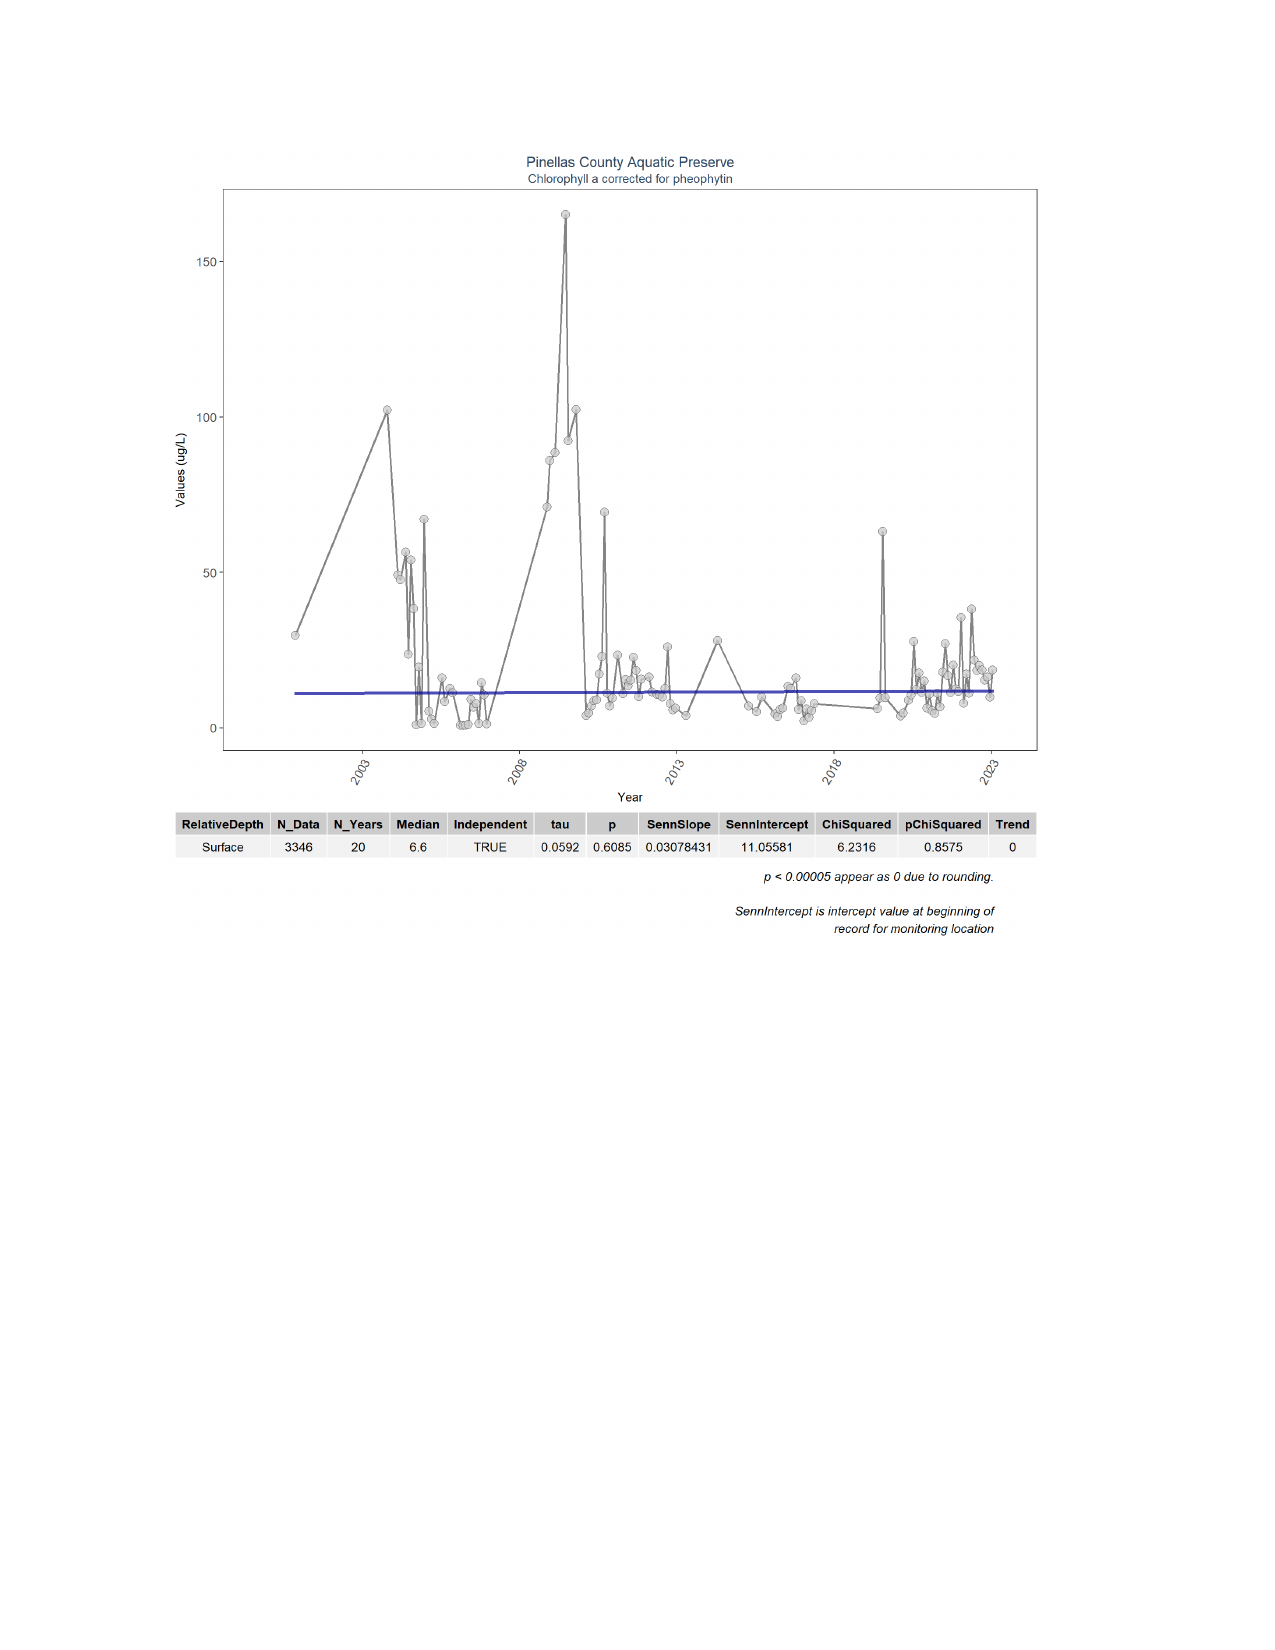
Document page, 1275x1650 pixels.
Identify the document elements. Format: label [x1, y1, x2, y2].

picture [168, 150, 1044, 938]
